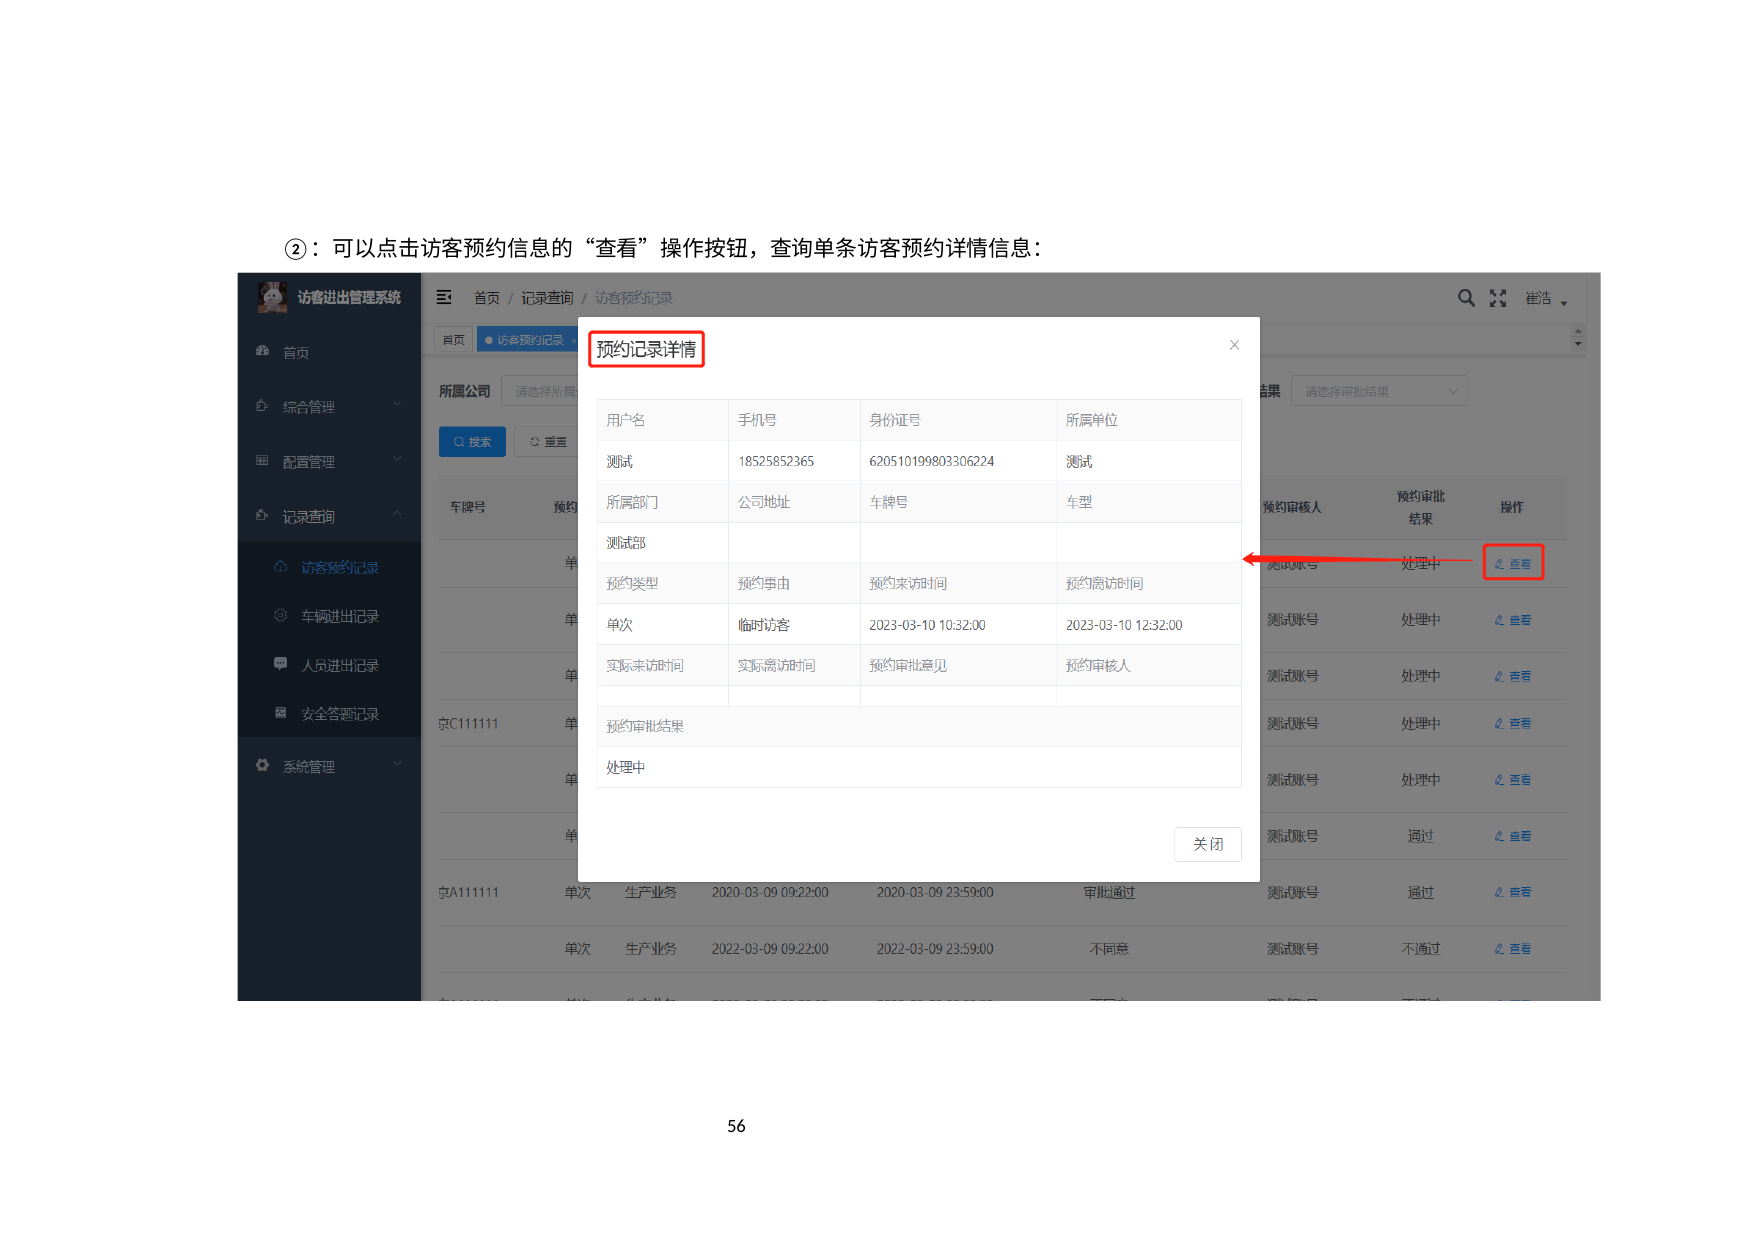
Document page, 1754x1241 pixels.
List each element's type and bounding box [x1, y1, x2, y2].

picture [237, 272, 1601, 1001]
